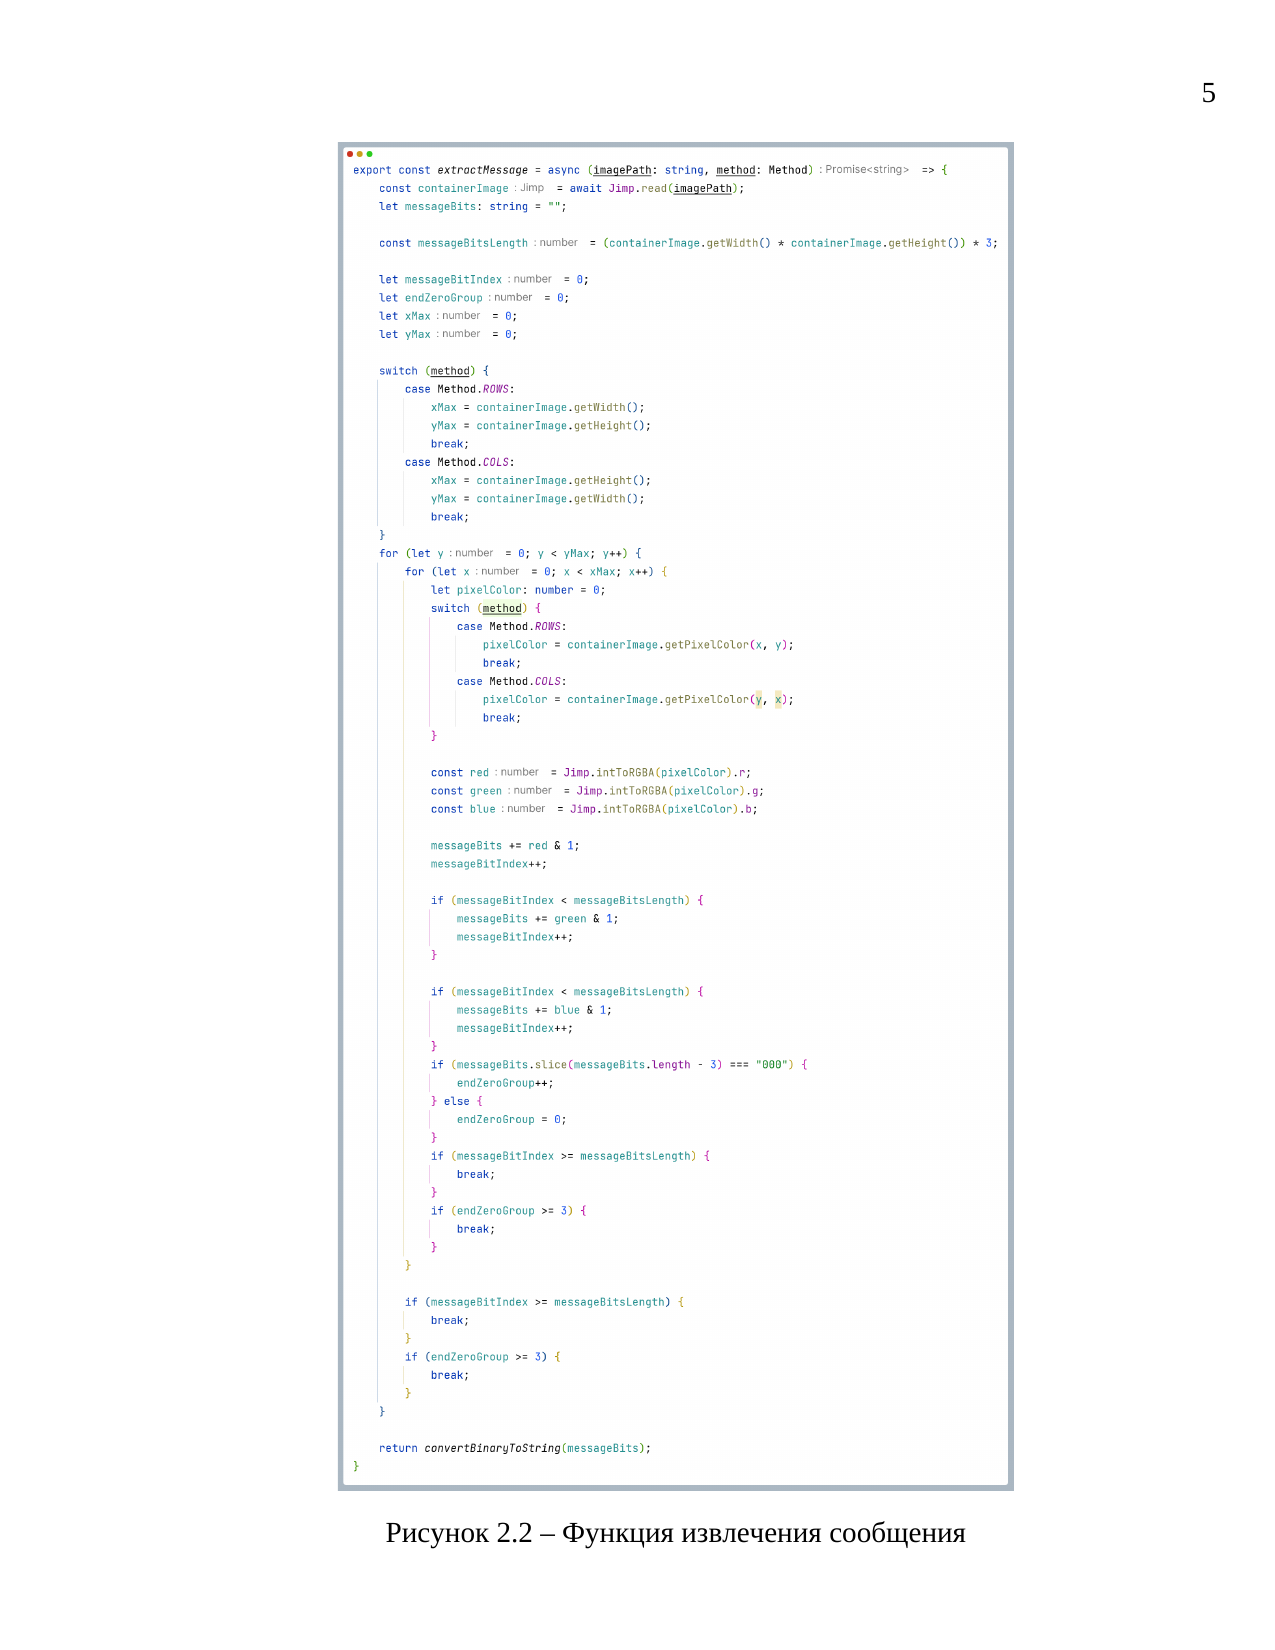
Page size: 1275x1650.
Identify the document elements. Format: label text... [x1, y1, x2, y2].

picture [337, 142, 1014, 1491]
text Рисунок 2.2 – Функция извлечения сообщения [136, 1516, 1216, 1549]
